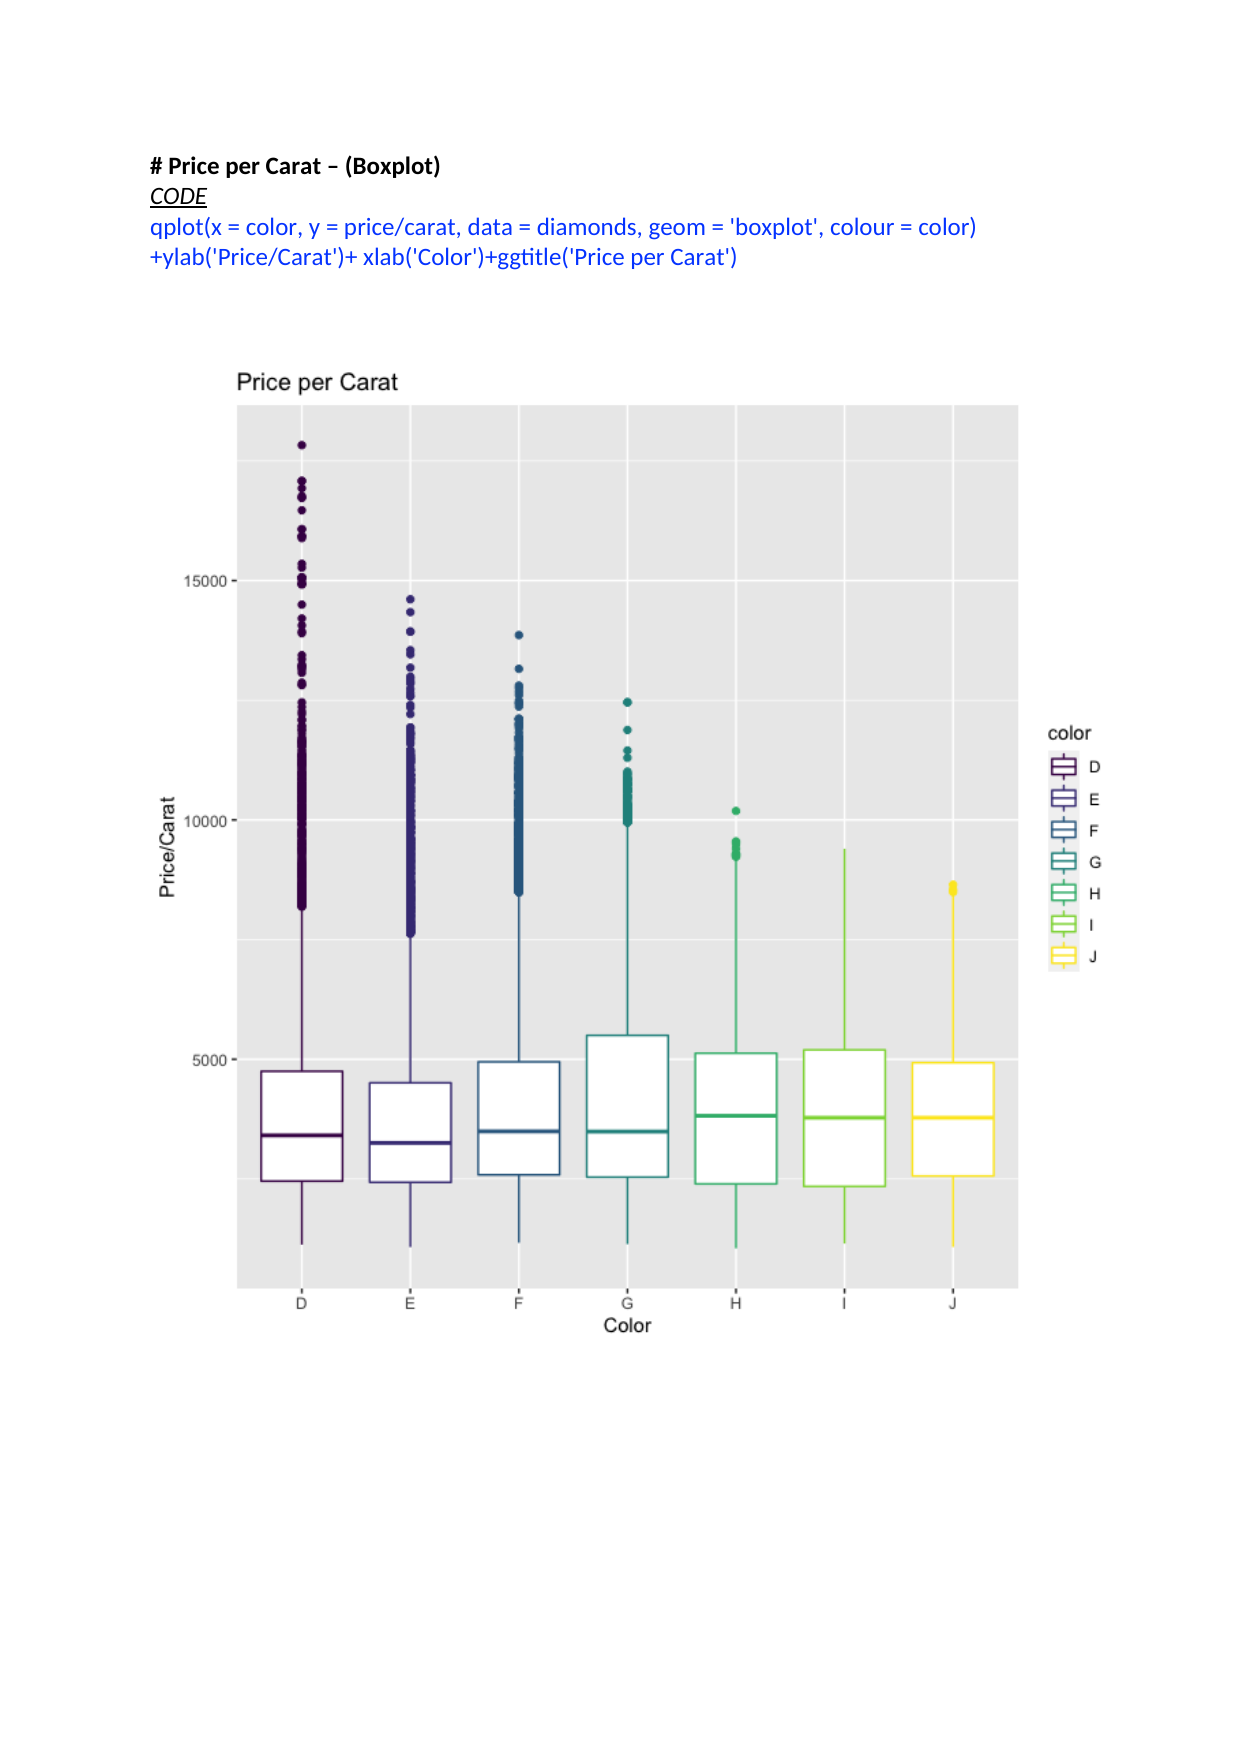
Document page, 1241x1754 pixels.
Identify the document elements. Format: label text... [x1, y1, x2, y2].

text CODE [150, 181, 1090, 211]
text # Price per Carat – (Boxplot) [150, 150, 1090, 181]
picture [150, 363, 1122, 1346]
text qplot(x = color, y = price/carat, data = diamonds, geom = 'boxplot', colour = color)+ylab('Price/Carat')+ xlab('Color')+ggtitle('Price per Carat') [150, 211, 1090, 272]
